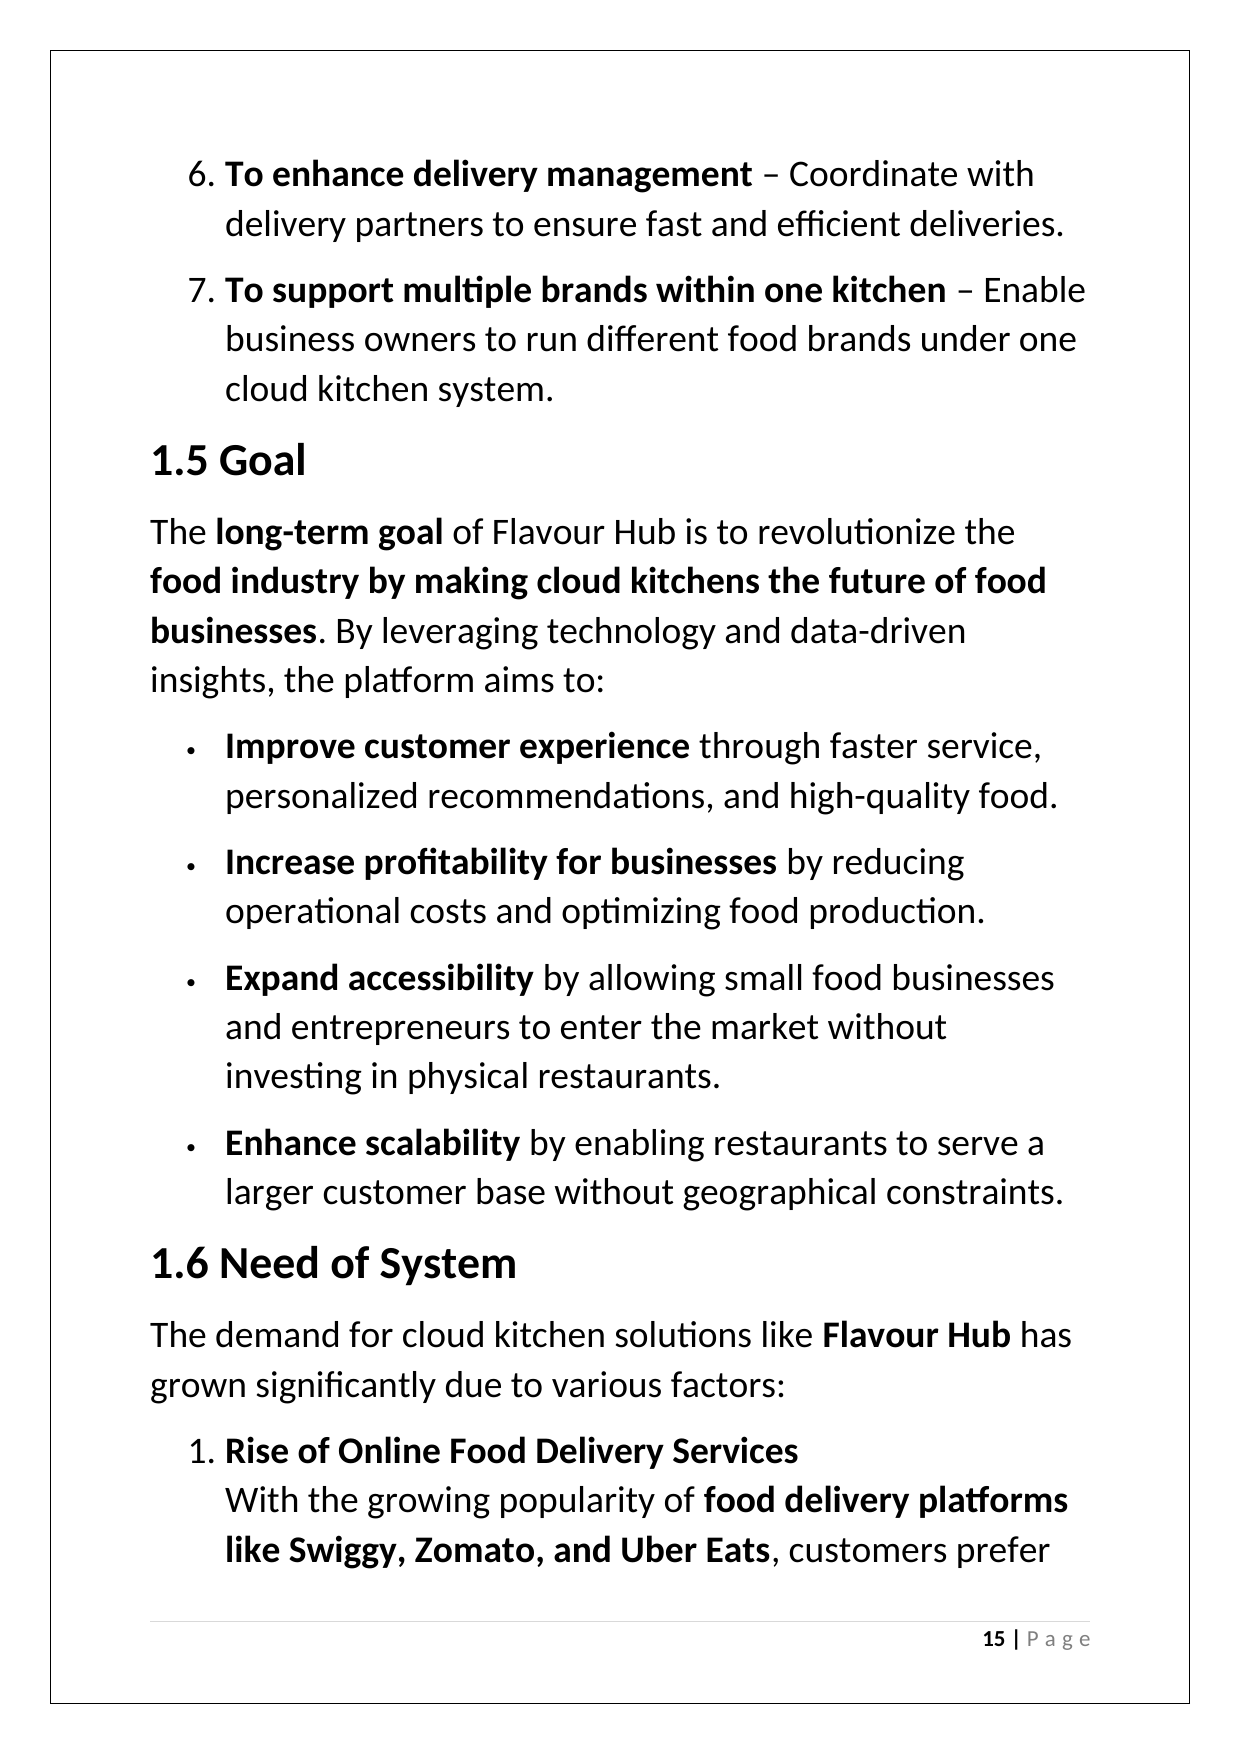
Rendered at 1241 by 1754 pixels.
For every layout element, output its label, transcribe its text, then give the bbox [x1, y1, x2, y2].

text 1.6 Need of System [150, 1234, 1090, 1290]
list Improve customer experience through faster service, personalized recommendations, and high-quality food. [187, 722, 1090, 818]
text 1.5 Goal [150, 431, 1090, 487]
list Enhance scalability by enabling restaurants to serve a larger customer base without geographical constraints. [187, 1119, 1090, 1214]
text The demand for cloud kitchen solutions like Flavour Hub has grown significantly due to various factors: [150, 1311, 1090, 1407]
list Expand accessibility by allowing small food businesses and entrepreneurs to enter the market without investing in physical restaurants. [187, 953, 1090, 1098]
list To support multiple brands within one kitchen – Enable business owners to run different food brands under one cloud kitchen system. [187, 266, 1090, 410]
list To enhance delivery management – Coordinate with delivery partners to ensure fast and efficient deliveries. [187, 150, 1090, 245]
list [187, 1427, 1090, 1572]
text The long-term goal of Flavour Hub is to revolutionize the food industry by making cloud kitchens the future of food businesses. By leveraging technology and data-driven insights, the platform aims to: [150, 508, 1090, 702]
list Increase profitability for businesses by reducing operational costs and optimizing food production. [187, 838, 1090, 933]
